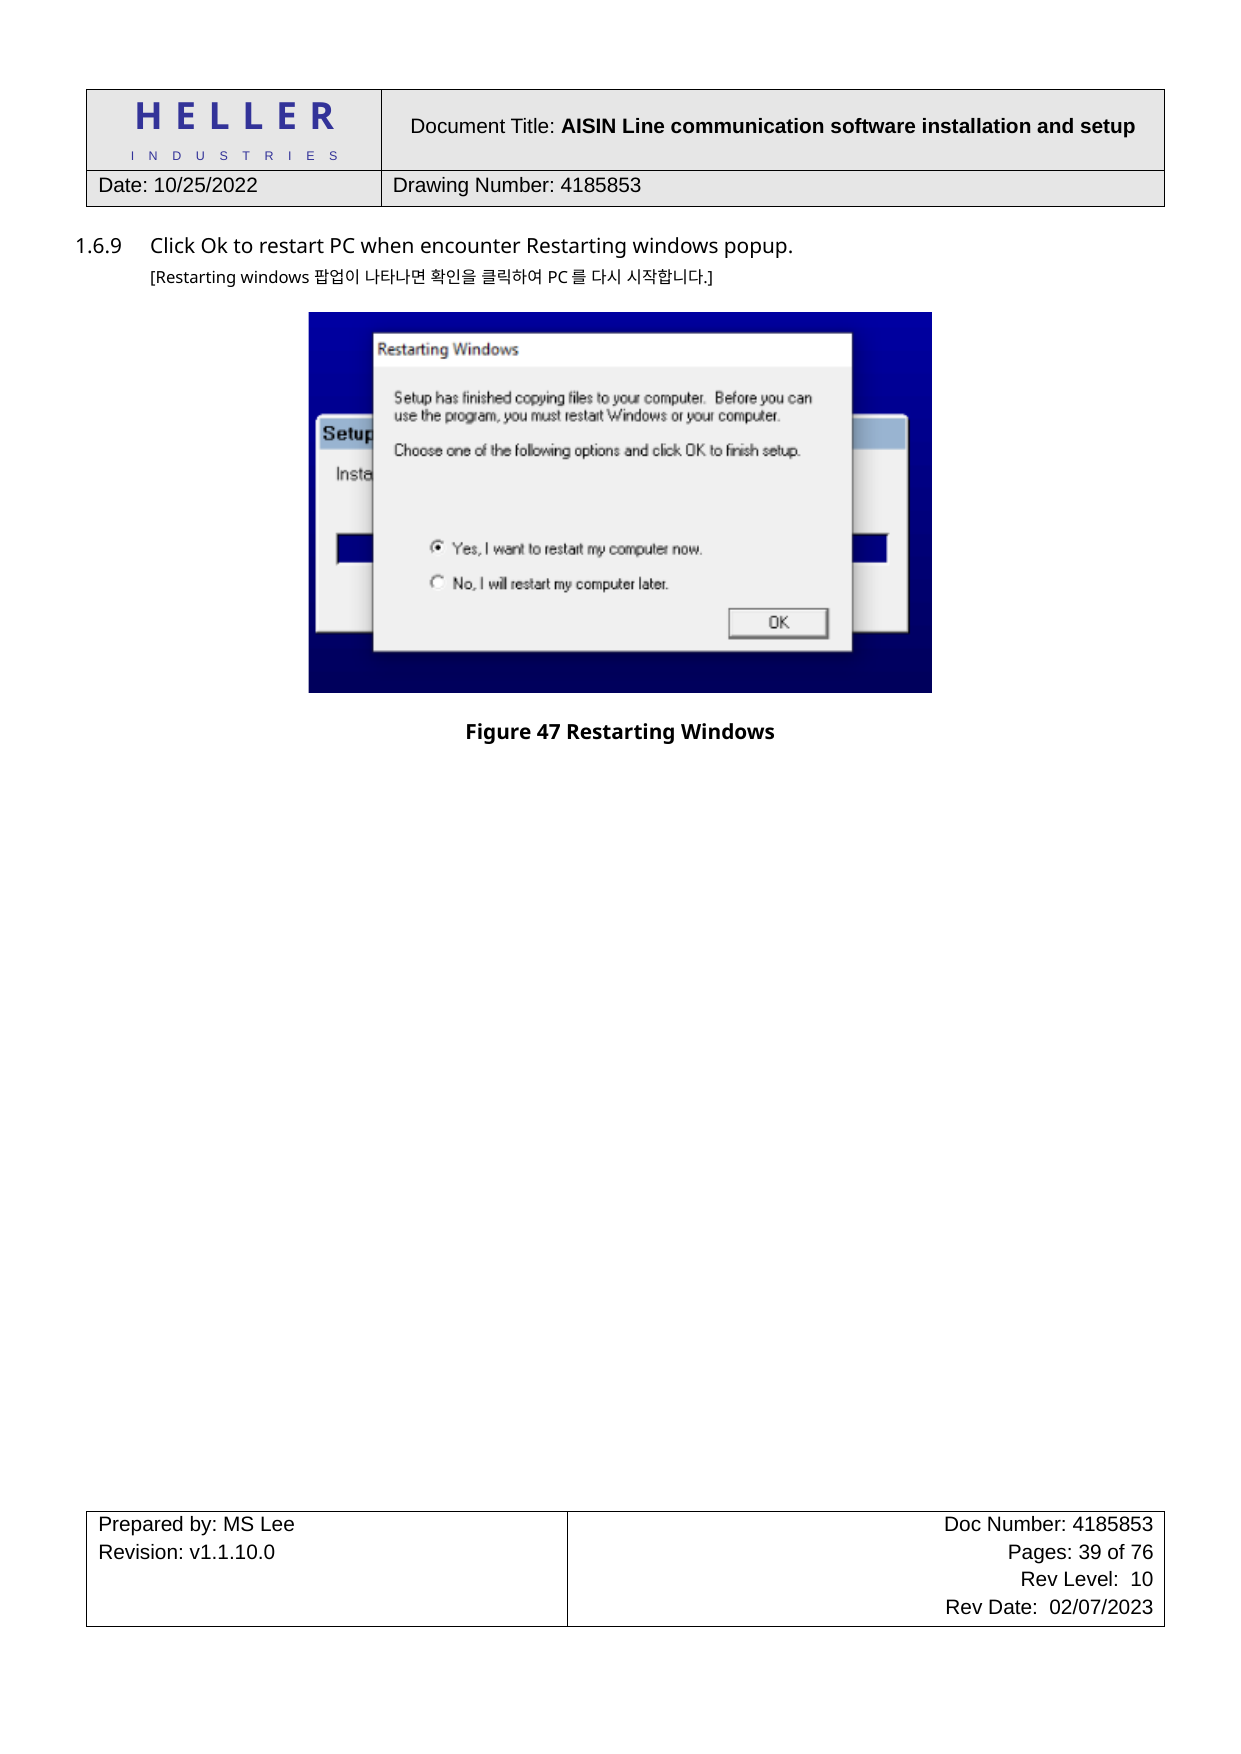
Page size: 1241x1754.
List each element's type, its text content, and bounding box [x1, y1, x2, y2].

subtitle Click Ok to restart PC when encounter Restarting windows popup. [75, 231, 1165, 260]
text Figure 47 Restarting Windows [75, 717, 1165, 746]
picture [308, 312, 932, 693]
text [Restarting windows 팝업이 나타나면 확인을 클릭하여 PC를 다시 시작합니다.] [75, 264, 1165, 288]
